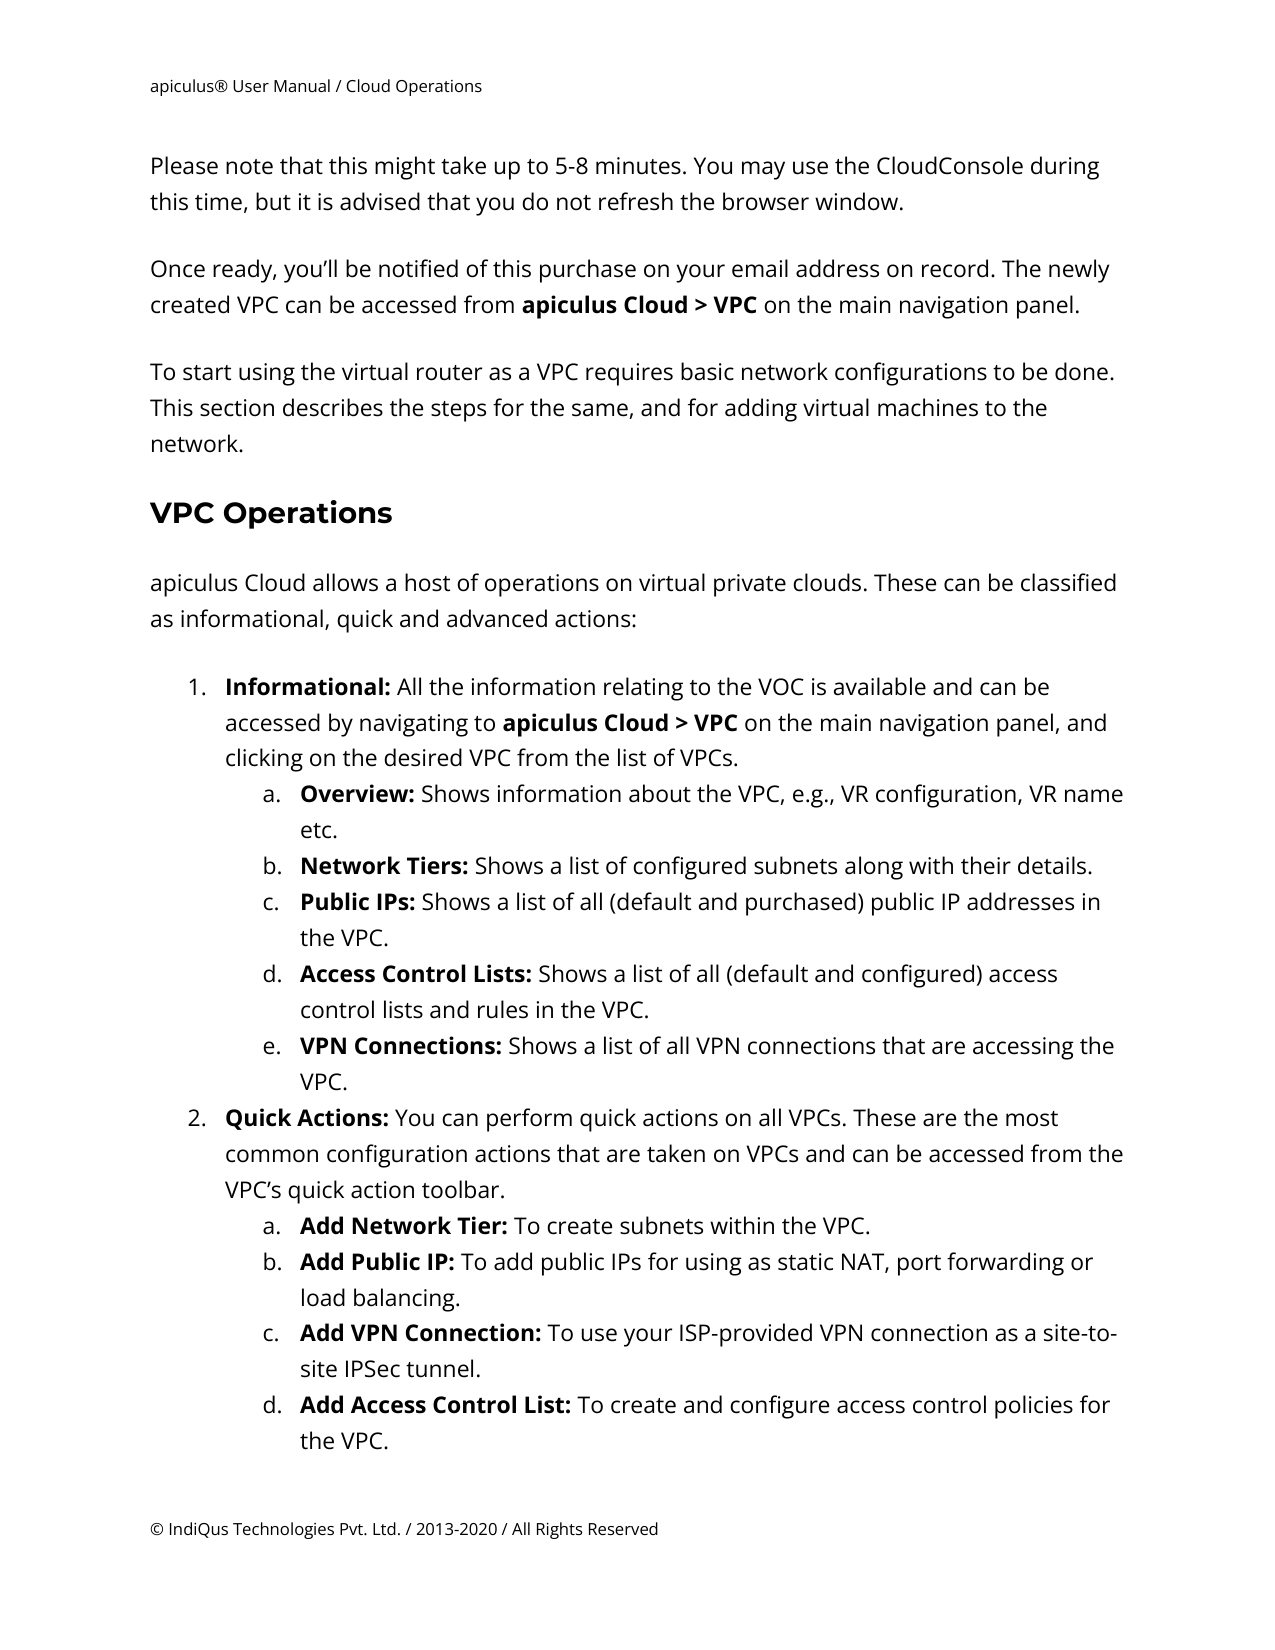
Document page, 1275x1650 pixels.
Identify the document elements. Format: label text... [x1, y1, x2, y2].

list Add Public IP: To add public IPs for using as static NAT, port forwarding or load balancing. [262, 1246, 1125, 1313]
list Access Control Lists: Shows a list of all (default and configured) access control lists and rules in the VPC. [262, 958, 1125, 1025]
text Once ready, you’ll be notified of this purchase on your email address on record. The newly created VPC can be accessed from apiculus Cloud > VPC on the main navigation panel. [150, 253, 1125, 320]
text Please note that this might take up to 5-8 minutes. You may use the CloudConsole during this time, but it is advised that you do not refresh the browser window. [150, 150, 1125, 217]
list Add Access Control List: To create and configure access control policies for the VPC. [262, 1389, 1125, 1456]
list Informational: All the information relating to the VOC is available and can be accessed by navigating to apiculus Cloud > VPC on the main navigation panel, and clicking on the desired VPC from the list of VPCs. [187, 671, 1125, 774]
list VPN Connections: Shows a list of all VPN connections that are accessing the VPC. [262, 1030, 1125, 1097]
subtitle VPC Operations [150, 495, 1125, 531]
list Public IPs: Shows a list of all (default and purchased) public IP addresses in the VPC. [262, 886, 1125, 953]
list Network Tiers: Shows a list of configured subnets along with their details. [262, 850, 1125, 881]
list Add VPN Connection: To use your ISP-provided VPN connection as a site-to-site IPSec tunnel. [262, 1317, 1125, 1384]
text apiculus Cloud allows a host of operations on virtual private clouds. These can be classified as informational, quick and advanced actions: [150, 567, 1125, 634]
list Quick Actions: You can perform quick actions on all VPCs. These are the most common configuration actions that are taken on VPCs and can be accessed from the VPC’s quick action toolbar. [187, 1102, 1125, 1205]
list Overview: Shows information about the VPC, e.g., VR configuration, VR name etc. [262, 778, 1125, 846]
list Add Network Tier: To create subnets within the VPC. [262, 1209, 1125, 1241]
text To start using the virtual router as a VPC requires basic network configurations to be done. This section describes the steps for the same, and for adding virtual machines to the network. [150, 356, 1125, 459]
